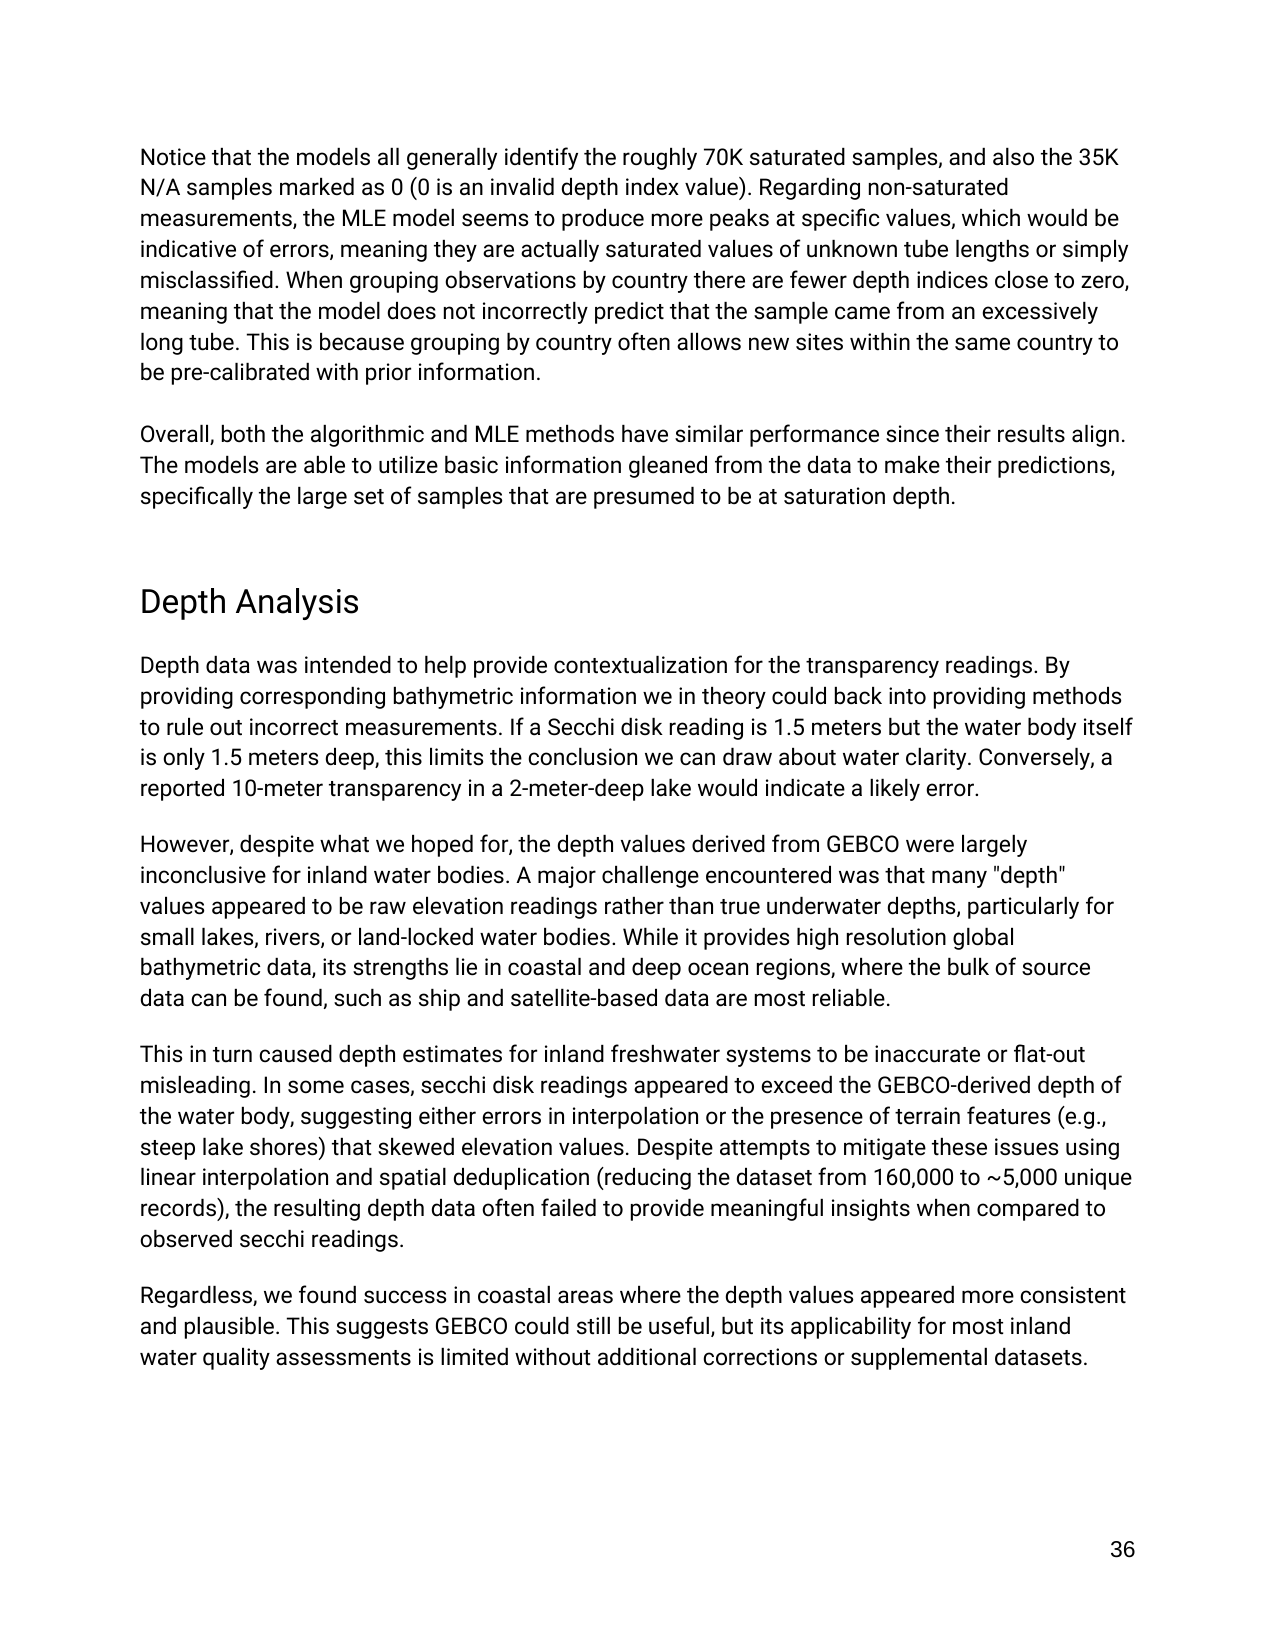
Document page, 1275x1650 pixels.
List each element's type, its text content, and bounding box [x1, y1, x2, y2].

text Overall, both the algorithmic and MLE methods have similar performance since their results align. The models are able to utilize basic information gleaned from the data to make their predictions, specifically the large set of samples that are presumed to be at saturation depth. [139, 421, 1135, 510]
text This in turn caused depth estimates for inland freshwater systems to be inaccurate or flat-out misleading. In some cases, secchi disk readings appeared to exceed the GEBCO-derived depth of the water body, suggesting either errors in interpolation or the presence of terrain features (e.g., steep lake shores) that skewed elevation values. Despite attempts to mitigate these issues using linear interpolation and spatial deduplication (reducing the dataset from 160,000 to ~5,000 unique records), the resulting depth data often failed to provide meaningful insights when compared to observed secchi readings. [139, 1041, 1135, 1253]
text Depth data was intended to help provide contextualization for the transparency readings. By providing corresponding bathymetric information we in theory could back into providing methods to rule out incorrect measurements. If a Secchi disk reading is 1.5 meters but the water body itself is only 1.5 meters deep, this limits the conclusion we can draw about water clarity. Conversely, a reported 10-meter transparency in a 2-meter-deep lake would indicate a likely error. [139, 652, 1135, 802]
subtitle Depth Analysis [139, 582, 1135, 621]
text Notice that the models all generally identify the roughly 70K saturated samples, and also the 35K N/A samples marked as 0 (0 is an invalid depth index value). Regarding non-saturated measurements, the MLE model seems to produce more peaks at specific values, which would be indicative of errors, meaning they are actually saturated values of unknown tube lengths or simply misclassified. When grouping observations by country there are fewer depth indices close to zero, meaning that the model does not incorrectly predict that the sample came from an excessively long tube. This is because grouping by country often allows new sites within the same country to be pre-calibrated with prior information. [139, 144, 1135, 386]
text However, despite what we hoped for, the depth values derived from GEBCO were largely inconclusive for inland water bodies. A major challenge encountered was that many "depth" values appeared to be raw elevation readings rather than true underwater depths, particularly for small lakes, rivers, or land-locked water bodies. While it provides high resolution global bathymetric data, its strengths lie in coastal and deep ocean regions, where the bulk of source data can be found, such as ship and satellite-based data are most reliable. [139, 831, 1135, 1012]
text Regardless, we found success in coastal areas where the depth values appeared more consistent and plausible. This suggests GEBCO could still be useful, but its applicability for most inland water quality assessments is limited without additional corrections or supplemental datasets. [139, 1282, 1135, 1371]
